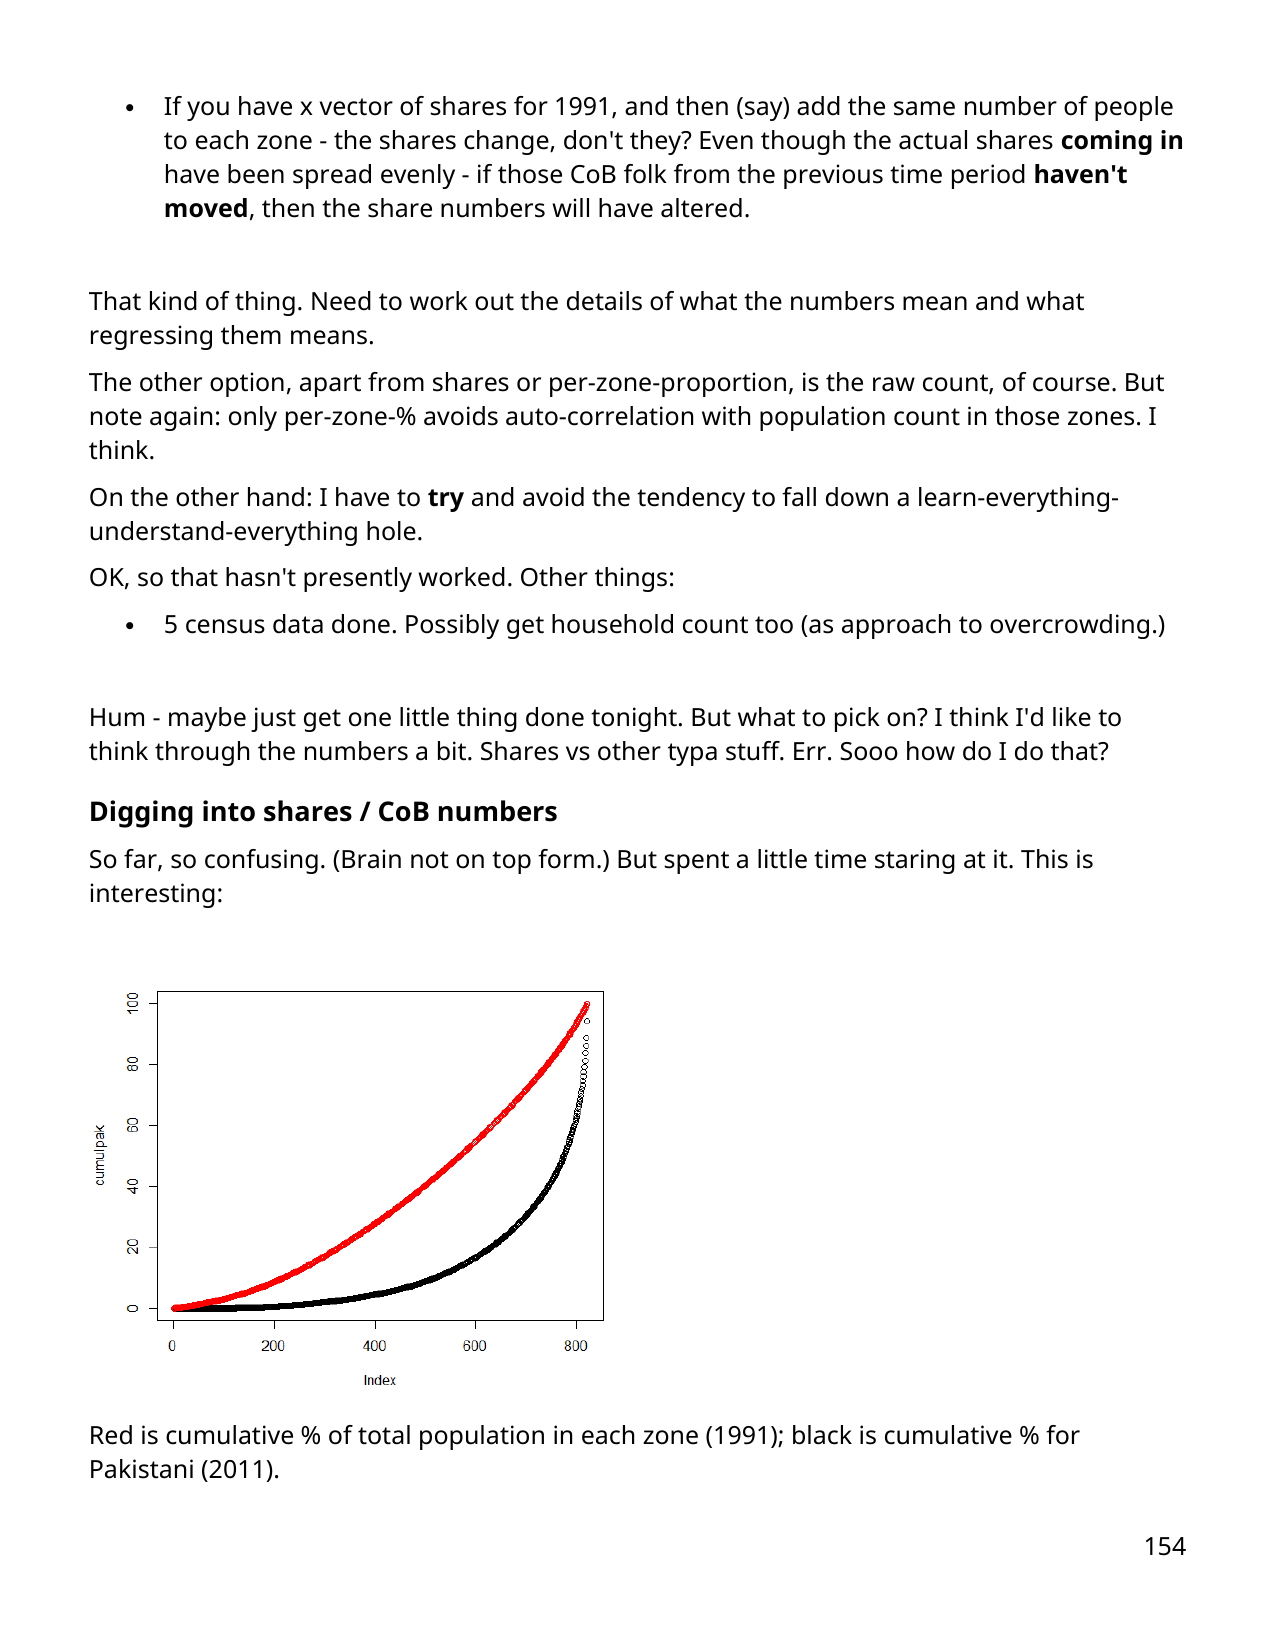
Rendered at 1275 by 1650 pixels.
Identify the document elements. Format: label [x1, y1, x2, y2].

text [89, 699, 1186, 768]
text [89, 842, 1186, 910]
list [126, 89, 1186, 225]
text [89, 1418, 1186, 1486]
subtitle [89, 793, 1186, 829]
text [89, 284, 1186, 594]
picture [88, 922, 638, 1406]
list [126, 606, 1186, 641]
